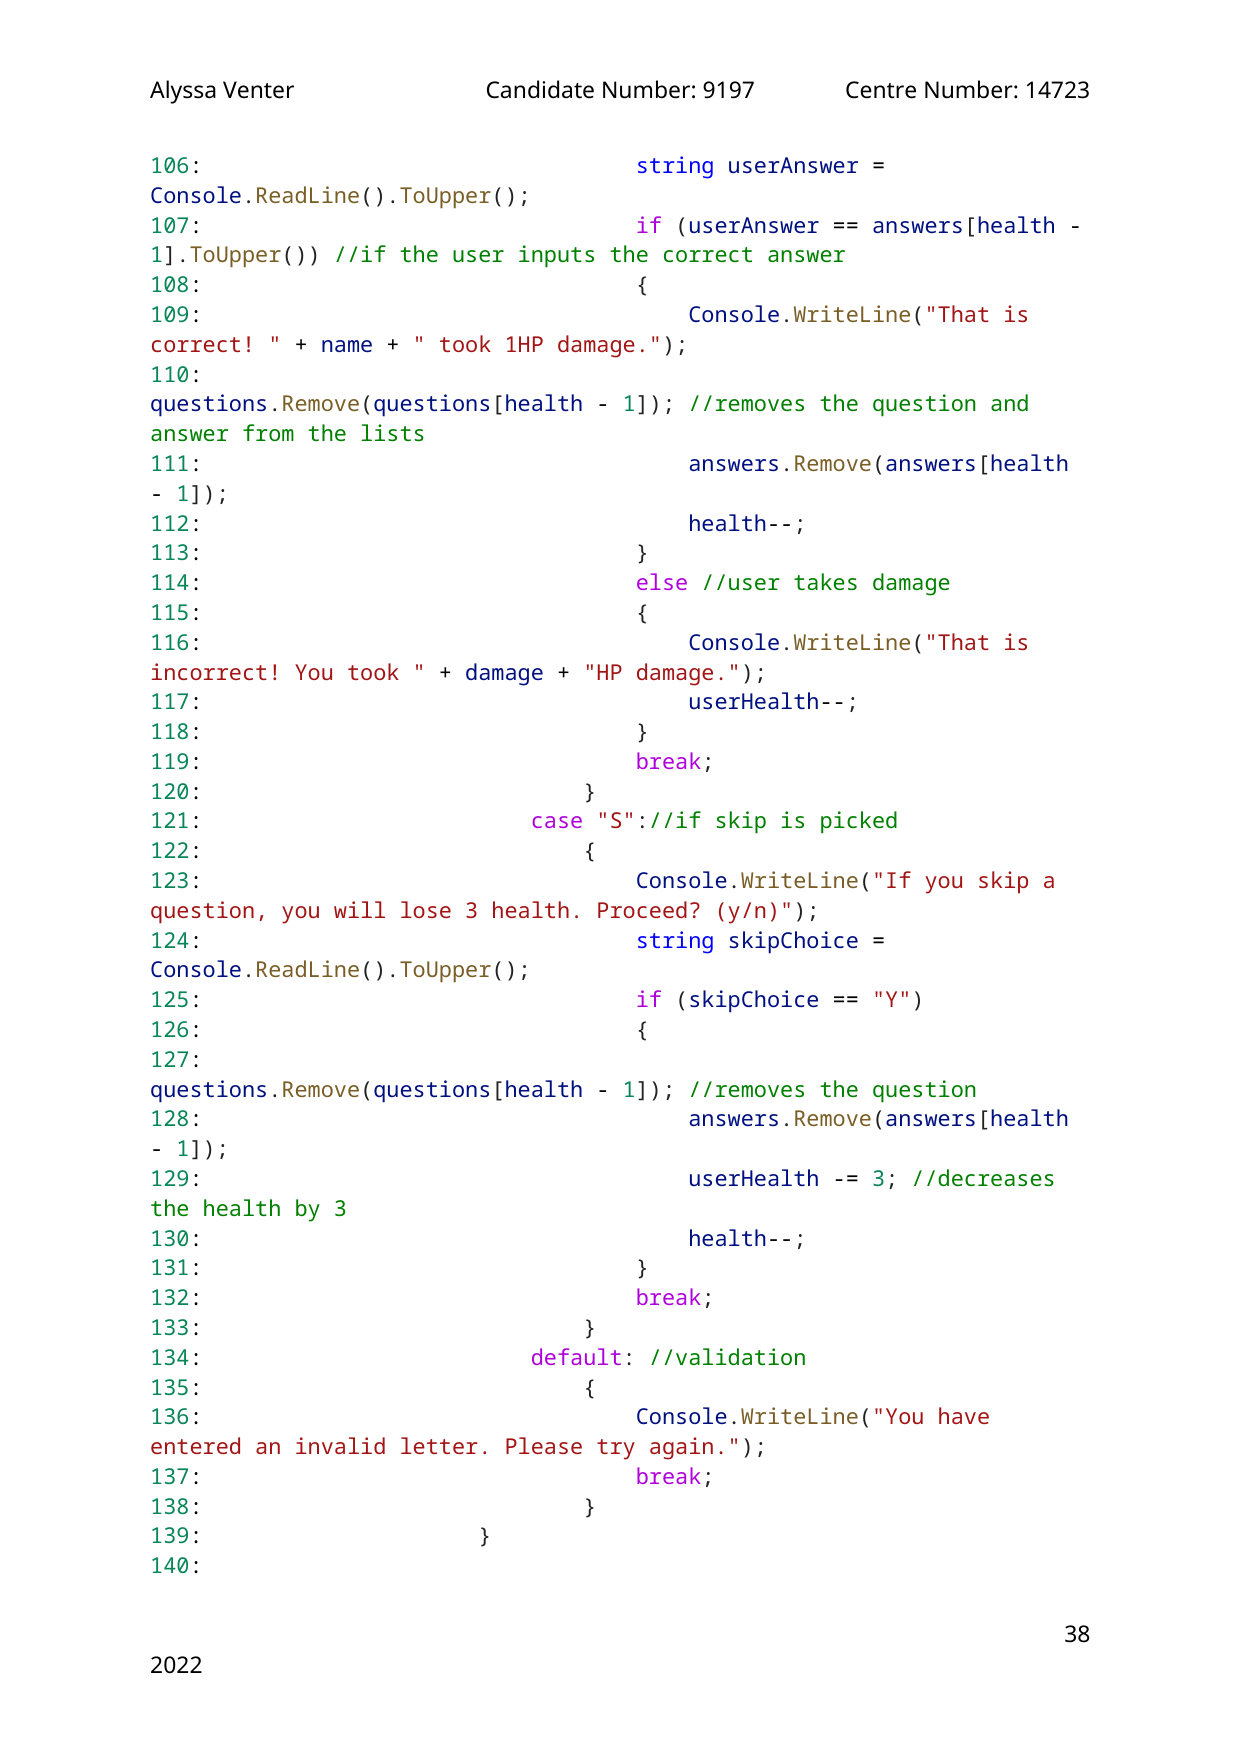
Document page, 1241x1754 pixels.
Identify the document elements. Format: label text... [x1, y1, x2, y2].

text 116: Console.WriteLine("That is incorrect! You took " + damage + "HP damage."); [150, 627, 1090, 686]
text 107: if (userAnswer == answers[health - 1].ToUpper()) //if the user inputs the correct answer [150, 209, 1090, 269]
text 114: else //user takes damage [150, 567, 1090, 597]
text 121: case "S"://if skip is picked [150, 805, 1090, 835]
text 133: } [150, 1312, 1090, 1342]
text 136: Console.WriteLine("You have entered an invalid letter. Please try again."); [150, 1401, 1090, 1461]
text 109: Console.WriteLine("That is correct! " + name + " took 1HP damage."); [150, 299, 1090, 358]
text 134: default: //validation [150, 1342, 1090, 1371]
text 130: health--; [150, 1222, 1090, 1252]
text 137: break; [150, 1461, 1090, 1491]
text 108: { [150, 269, 1090, 299]
text 111: answers.Remove(answers[health - 1]); [150, 448, 1090, 507]
text 135: { [150, 1371, 1090, 1401]
text 122: { [150, 835, 1090, 865]
text 113: } [150, 537, 1090, 567]
text 128: answers.Remove(answers[health - 1]); [150, 1103, 1090, 1163]
text 115: { [150, 597, 1090, 627]
text 120: } [150, 776, 1090, 805]
text 132: break; [150, 1282, 1090, 1312]
text 119: break; [150, 746, 1090, 776]
text 131: } [150, 1252, 1090, 1282]
text 123: Console.WriteLine("If you skip a question, you will lose 3 health. Proceed? (y/n)"); [150, 865, 1090, 924]
text 110: questions.Remove(questions[health - 1]); //removes the question and answer from the lists [150, 358, 1090, 448]
text 138: } [150, 1491, 1090, 1520]
text 126: { [150, 1014, 1090, 1044]
text 118: } [150, 716, 1090, 746]
text 124: string skipChoice = Console.ReadLine().ToUpper(); [150, 924, 1090, 984]
text 112: health--; [150, 507, 1090, 537]
text 125: if (skipChoice == "Y") [150, 984, 1090, 1014]
text 140: [150, 1550, 1090, 1580]
text 117: userHealth--; [150, 686, 1090, 716]
text 127: questions.Remove(questions[health - 1]); //removes the question [150, 1044, 1090, 1103]
text 129: userHealth -= 3; //decreases the health by 3 [150, 1163, 1090, 1222]
text 139: } [150, 1520, 1090, 1550]
text 106: string userAnswer = Console.ReadLine().ToUpper(); [150, 150, 1090, 209]
